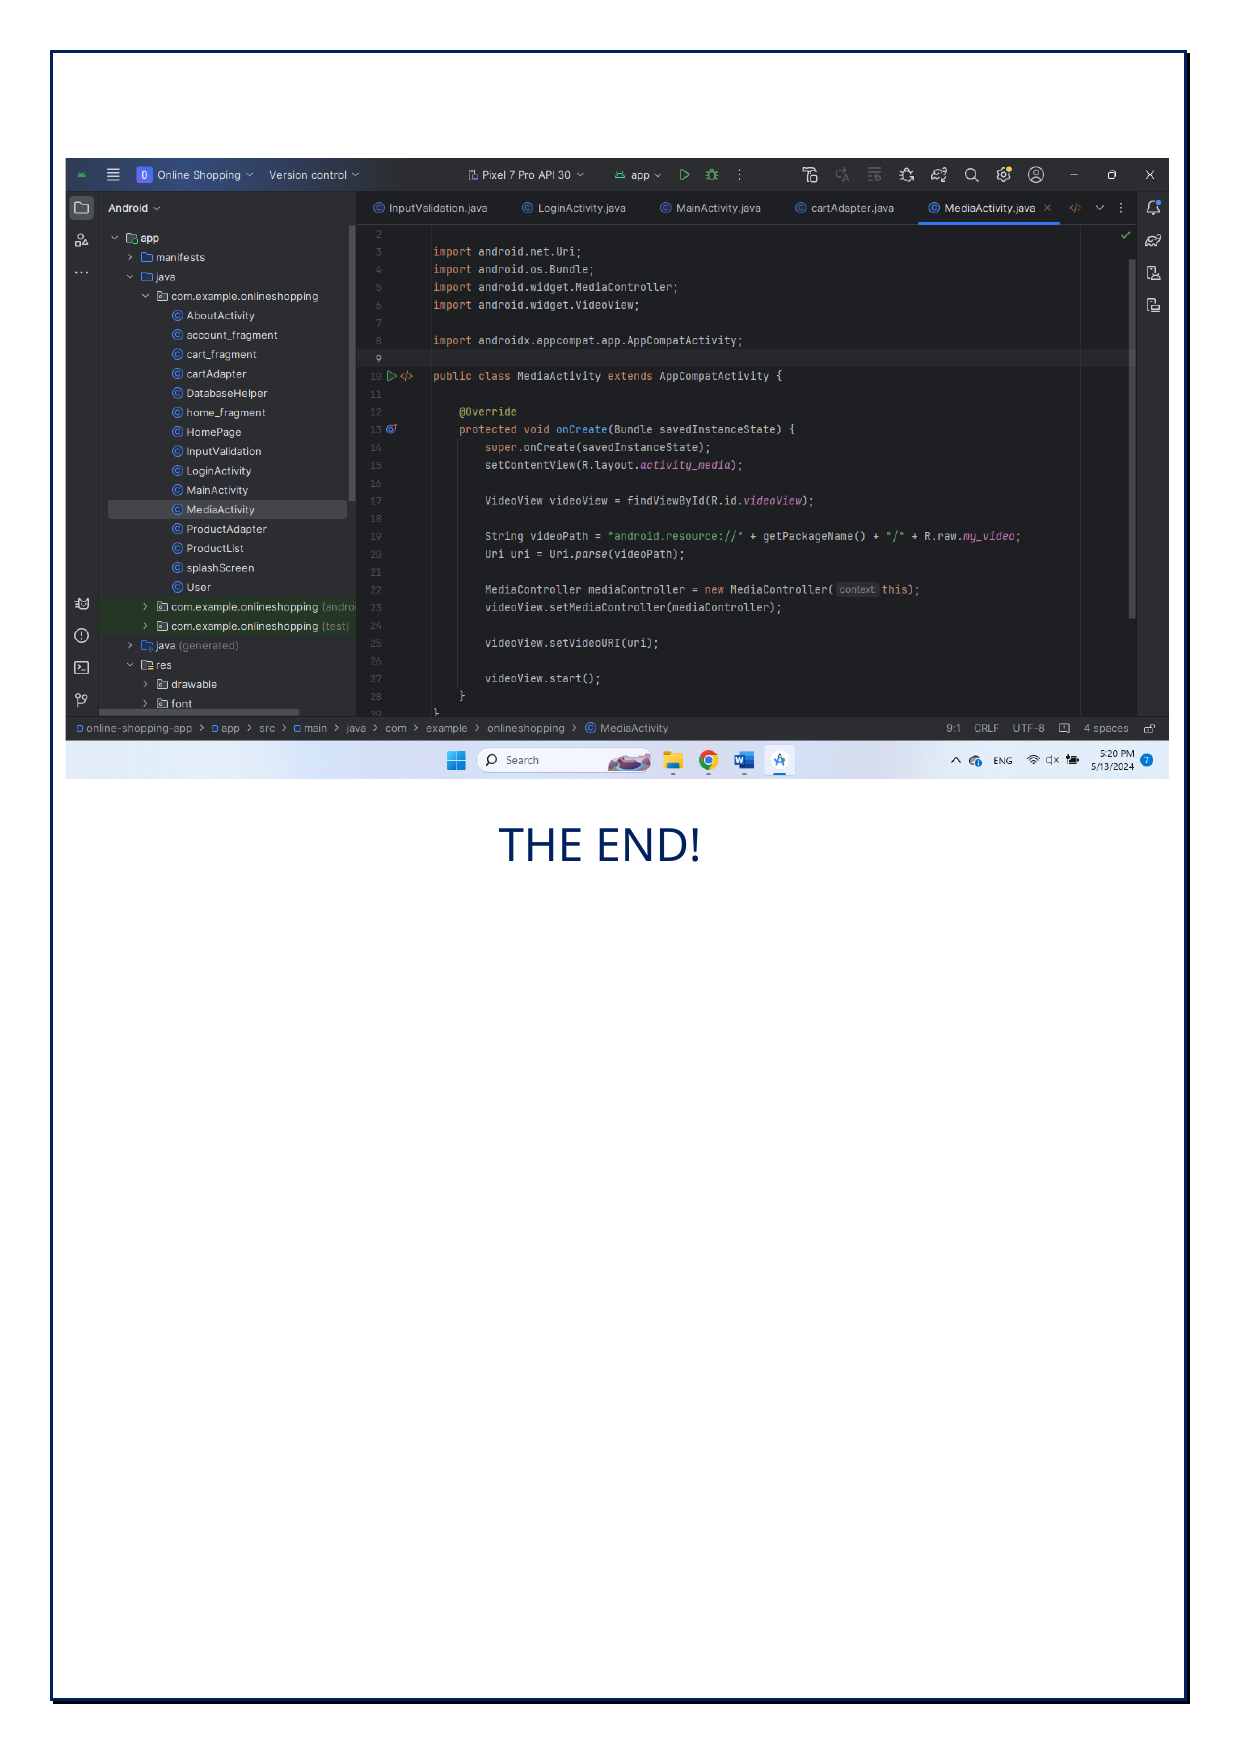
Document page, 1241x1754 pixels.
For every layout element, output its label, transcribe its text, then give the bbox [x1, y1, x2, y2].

picture [65, 158, 1169, 779]
list THE END! [150, 812, 1049, 874]
